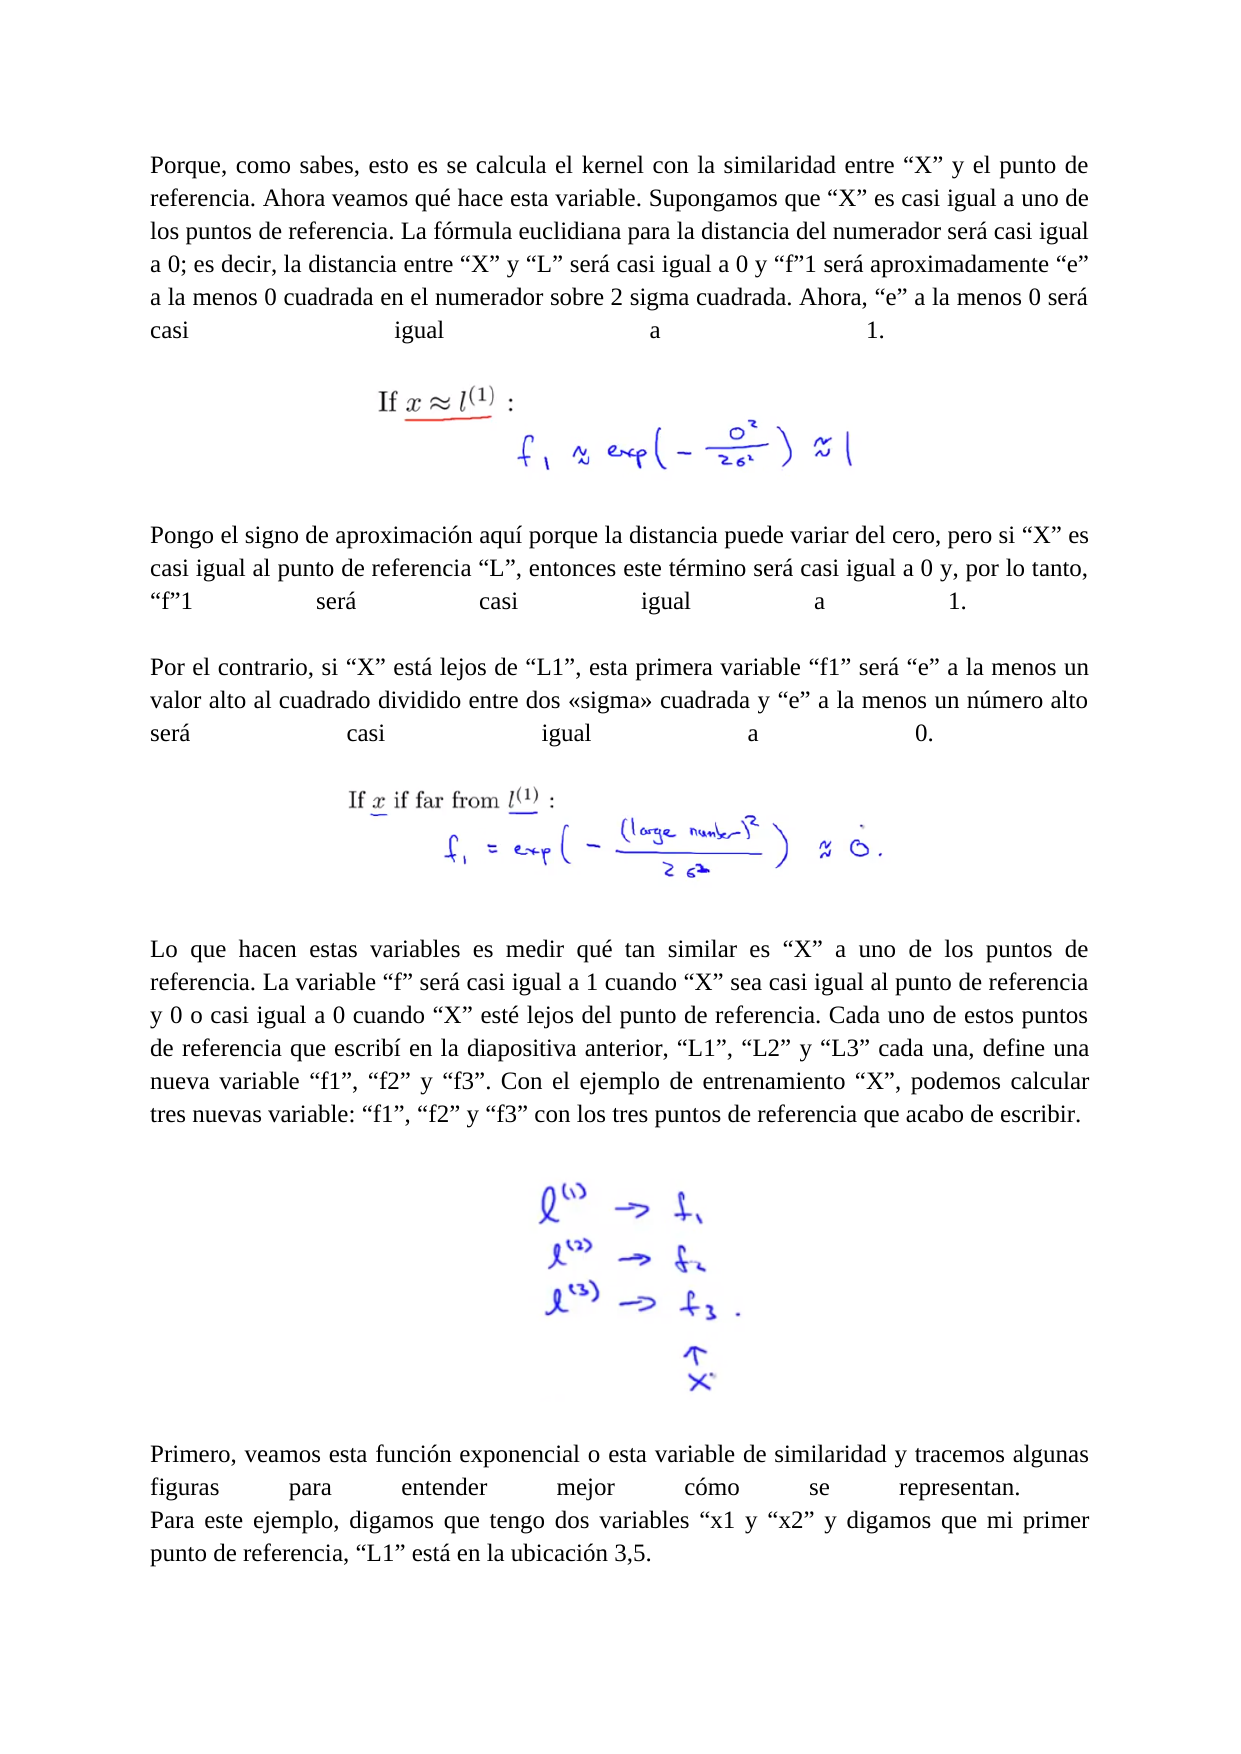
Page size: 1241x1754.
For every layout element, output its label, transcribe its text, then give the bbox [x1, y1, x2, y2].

picture [495, 1165, 745, 1402]
text Porque, como sabes, esto es se calcula el kernel con la similaridad entre “X” y el punto de referencia. Ahora veamos qué hace esta variable. Supongamos que “X” es casi igual a uno de los puntos de referencia. La fórmula euclidiana para la distancia del numerador será casi igual a 0; es decir, la distancia entre “X” y “L” será casi igual a 0 y “f”1 será aproximadamente “e” a la menos 0 cuadrada en el numerador sobre 2 sigma cuadrada. Ahora, “e” a la menos 0 será casi igual a 1. [150, 150, 1090, 374]
picture [365, 377, 876, 484]
picture [339, 781, 902, 897]
text Pongo el signo de aproximación aquí porque la distancia puede variar del cero, pero si “X” es casi igual al punto de referencia “L”, entonces este término será casi igual a 0 y, por lo tanto, “f”1 será casi igual a 1. Por el contrario, si “X” está lejos de “L1”, esta primera variable “f1” será “e” a la menos un valor alto al cuadrado dividido entre dos «sigma» cuadrada y “e” a la menos un número alto será casi igual a 0. [150, 487, 1090, 777]
text Primero, veamos esta función exponencial o esta variable de similaridad y tracemos algunas figuras para entender mejor cómo se representan. Para este ejemplo, digamos que tengo dos variables “x1 y “x2” y digamos que mi primer punto de referencia, “L1” está en la ubicación 3,5. [150, 1439, 1090, 1567]
text Lo que hacen estas variables es medir qué tan similar es “X” a uno de los puntos de referencia. La variable “f” será casi igual a 1 cuando “X” sea casi igual al punto de referencia y 0 o casi igual a 0 cuando “X” esté lejos del punto de referencia. Cada uno de estos puntos de referencia que escribí en la diapositiva anterior, “L1”, “L2” y “L3” cada una, define una nueva variable “f1”, “f2” y “f3”. Con el ejemplo de entrenamiento “X”, podemos calcular tres nuevas variable: “f1”, “f2” y “f3” con los tres puntos de referencia que acabo de escribir. [150, 901, 1090, 1128]
